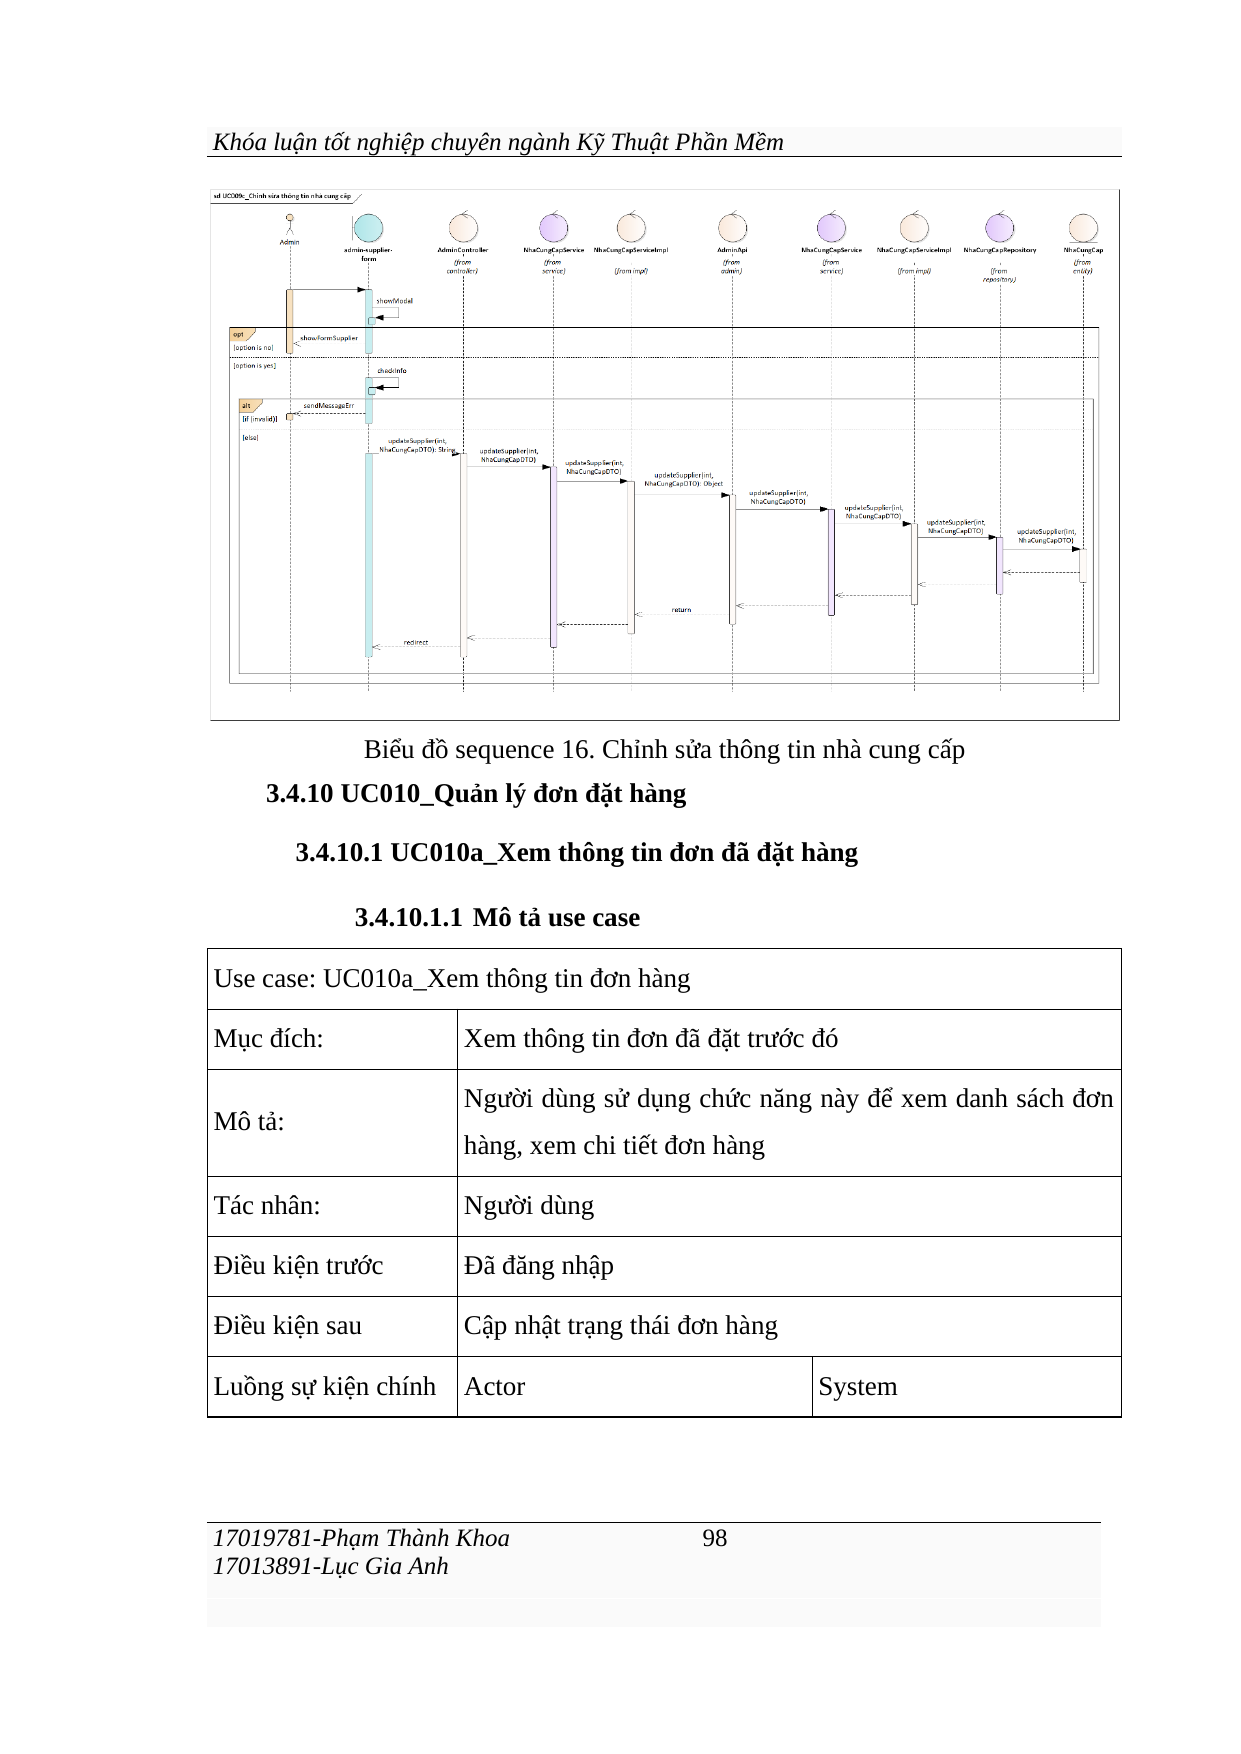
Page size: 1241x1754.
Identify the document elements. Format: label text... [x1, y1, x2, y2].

subtitle UC010a_Xem thông tin đơn đã đặt hàng [295, 836, 1122, 867]
table_cell Cập nhật trạng thái đơn hàng [458, 1297, 1121, 1356]
subtitle UC010_Quản lý đơn đặt hàng [266, 777, 1122, 808]
table_cell Actor [458, 1357, 812, 1416]
table_cell Luồng sự kiện chính [208, 1357, 457, 1416]
table_cell Điều kiện trước [208, 1237, 457, 1296]
table_cell Người dùng [458, 1177, 1121, 1236]
subtitle Mô tả use case [354, 902, 1122, 933]
table_cell Mô tả: [208, 1070, 457, 1176]
table_cell Đã đăng nhập [458, 1237, 1121, 1296]
table_cell Người dùng sử dụng chức năng này để xem danh sách đơn hàng, xem chi tiết đơn hàng [458, 1070, 1121, 1176]
table_cell Tác nhân: [208, 1177, 457, 1236]
picture [206, 185, 1123, 724]
table_cell Xem thông tin đơn đã đặt trước đó [458, 1010, 1121, 1069]
table_cell Điều kiện sau [208, 1297, 457, 1356]
table_cell Mục đích: [208, 1010, 457, 1069]
table_cell System [813, 1357, 1121, 1416]
table_header Use case: UC010a_Xem thông tin đơn hàng [208, 949, 1121, 1008]
